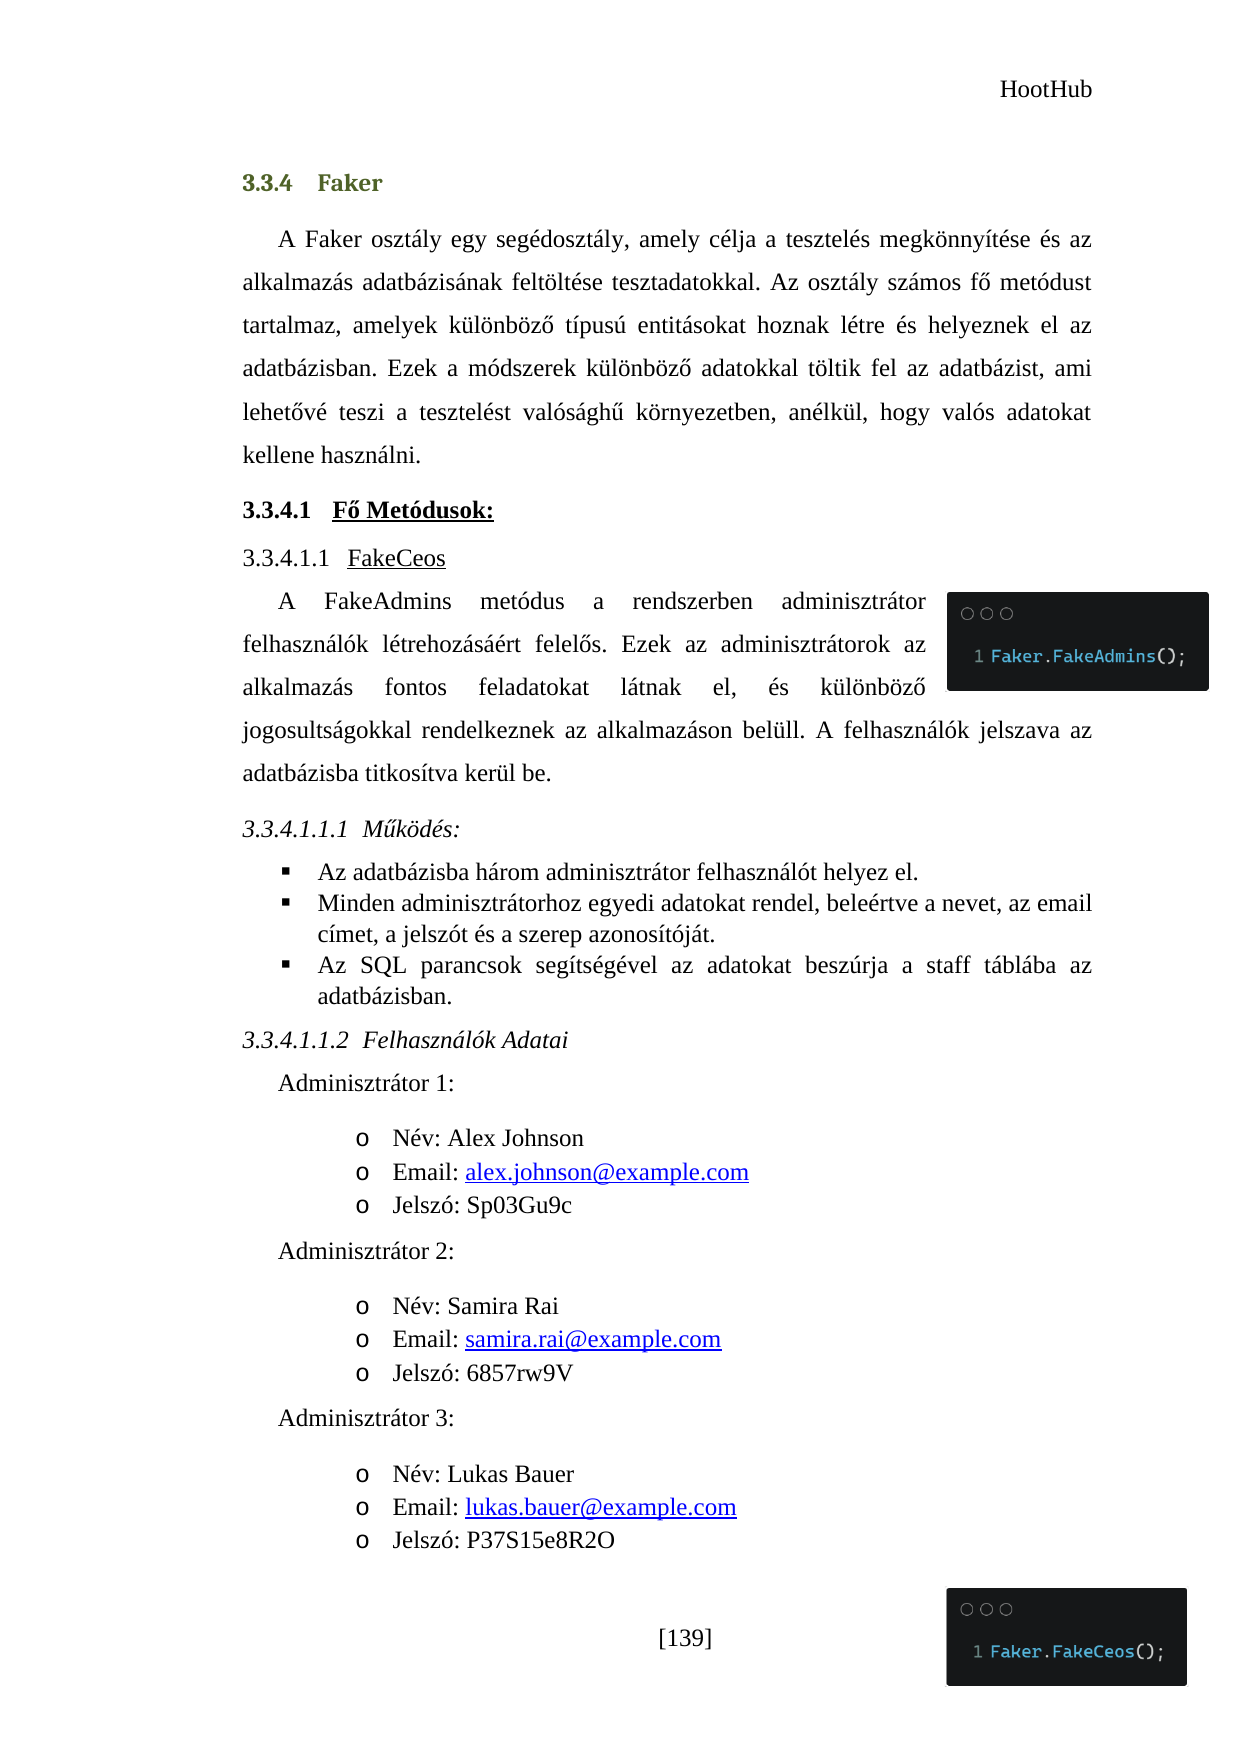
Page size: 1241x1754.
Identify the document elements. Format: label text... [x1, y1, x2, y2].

list Jelszó: P37S15e8R2O [355, 1526, 1092, 1556]
list Az adatbázisba három adminisztrátor felhasználót helyez el. [280, 857, 1092, 886]
picture [945, 591, 1210, 692]
text A Faker osztály egy segédosztály, amely célja a tesztelés megkönnyítése és az alkalmazás adatbázisának feltöltése tesztadatokkal. Az osztály számos fő metódust tartalmaz, amelyek különböző típusú entitásokat hoznak létre és helyeznek el az adatbázisban. Ezek a módszerek különböző adatokkal töltik fel az adatbázist, ami lehetővé teszi a tesztelést valósághű környezetben, anélkül, hogy valós adatokat kellene használni. [242, 224, 1092, 468]
list Az SQL parancsok segítségével az adatokat beszúrja a staff táblába az adatbázisban. [280, 950, 1092, 1010]
subtitle Működés: [242, 814, 1092, 843]
text Adminisztrátor 3: [242, 1403, 1092, 1432]
list Email: alex.johnson@example.com [355, 1157, 1092, 1188]
list Név: Alex Johnson [355, 1123, 1092, 1154]
list Email: samira.rai@example.com [355, 1324, 1092, 1355]
list Jelszó: 6857rw9V [355, 1358, 1092, 1389]
list Név: Lukas Bauer [355, 1459, 1092, 1490]
list Név: Samira Rai [355, 1291, 1092, 1322]
subtitle Faker [242, 168, 1092, 197]
text A FakeAdmins metódus a rendszerben adminisztrátor felhasználók létrehozásáért felelős. Ezek az adminisztrátorok az alkalmazás fontos feladatokat látnak el, és különböző jogosultságokkal rendelkeznek az alkalmazáson belüll. A felhasználók jelszava az adatbázisba titkosítva kerül be. [242, 586, 1092, 787]
picture [944, 1586, 1189, 1687]
text Adminisztrátor 2: [242, 1236, 1092, 1264]
subtitle Fő Metódusok: [242, 495, 1092, 524]
list Email: lukas.bauer@example.com [355, 1492, 1092, 1523]
list Jelszó: Sp03Gu9c [355, 1190, 1092, 1221]
text Adminisztrátor 1: [242, 1068, 1092, 1097]
subtitle FakeCeos [242, 543, 1092, 571]
subtitle Felhasználók Adatai [242, 1025, 1092, 1053]
list Minden adminisztrátorhoz egyedi adatokat rendel, beleértve a nevet, az email címet, a jelszót és a szerep azonosítóját. [280, 888, 1092, 948]
